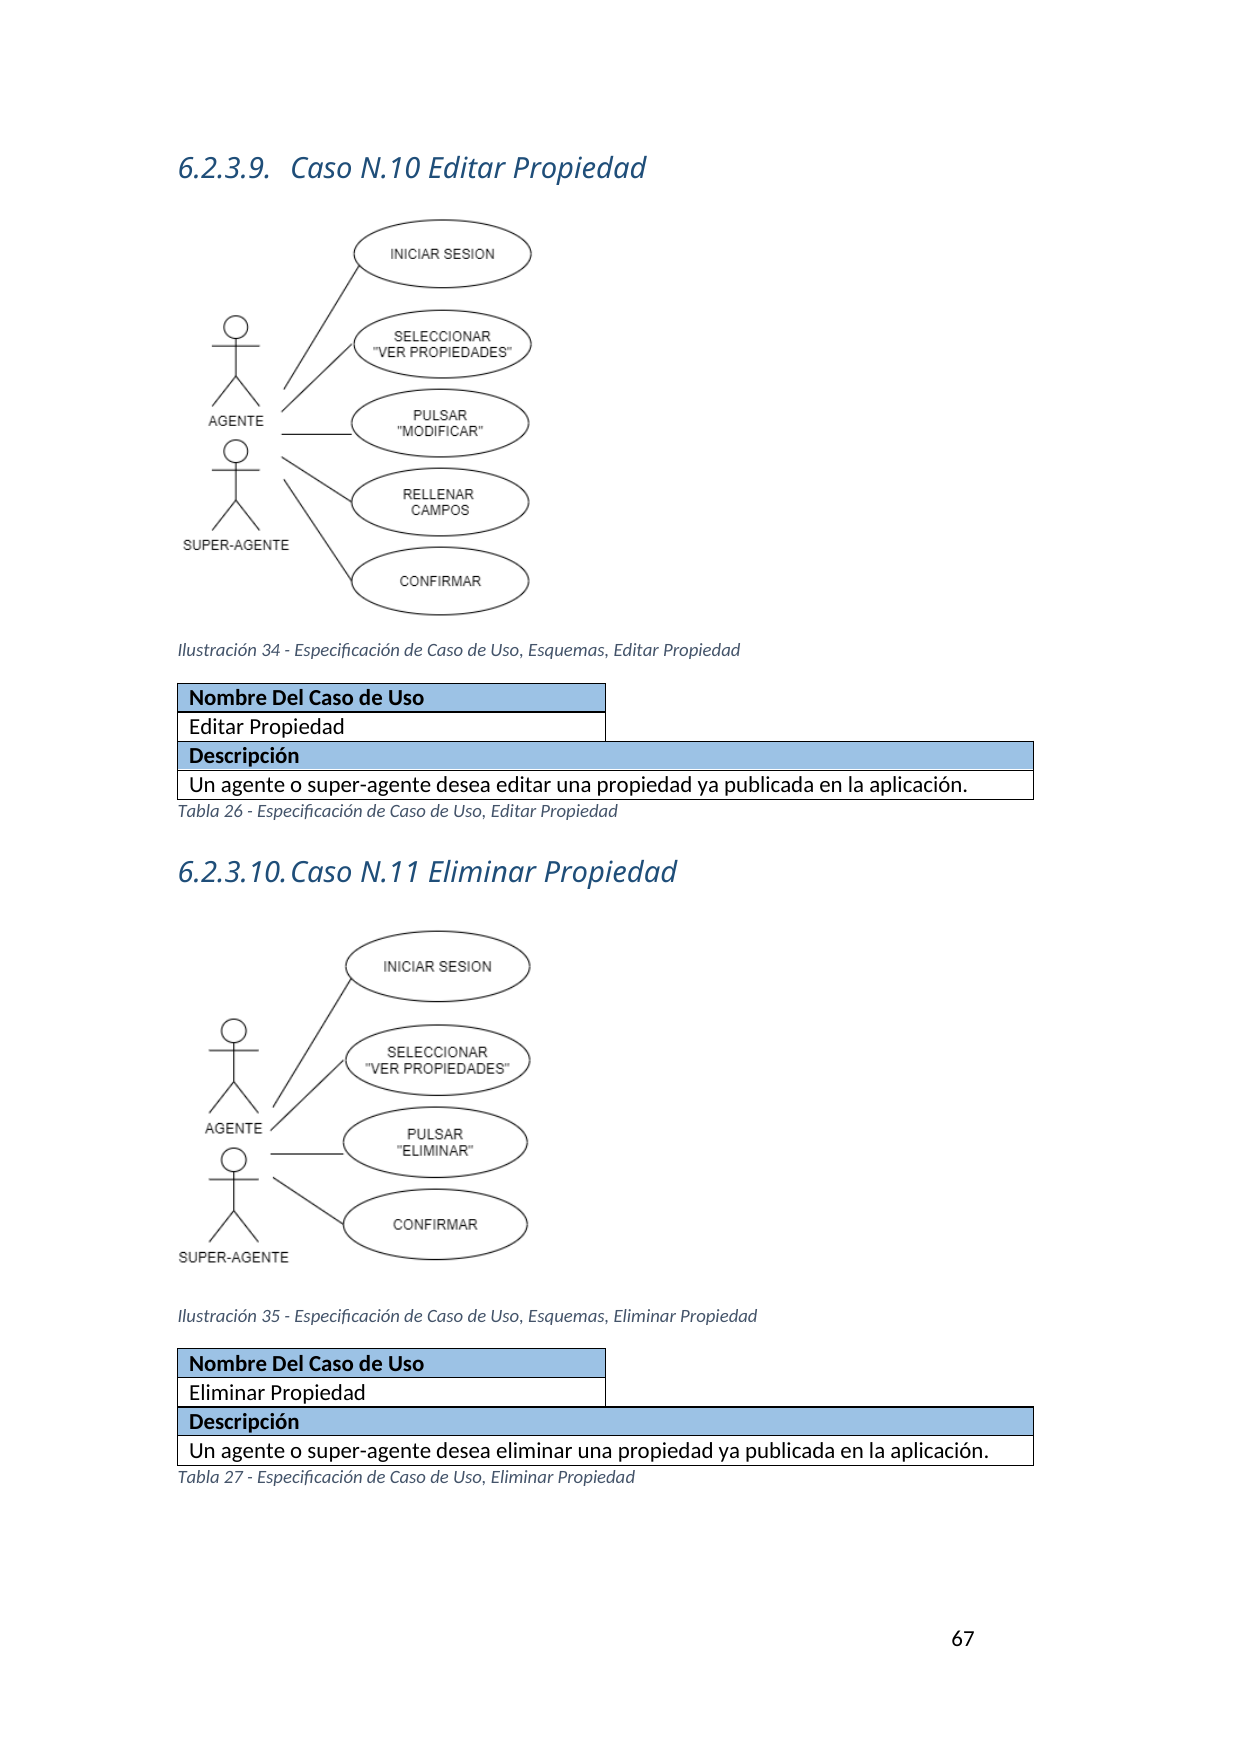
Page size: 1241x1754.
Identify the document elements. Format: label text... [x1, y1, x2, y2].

picture [177, 919, 540, 1286]
text Ilustración 34 - Especificación de Caso de Uso, Esquemas, Editar Propiedad [177, 639, 974, 662]
text Tabla 27 - Especificación de Caso de Uso, Eliminar Propiedad [177, 1466, 974, 1488]
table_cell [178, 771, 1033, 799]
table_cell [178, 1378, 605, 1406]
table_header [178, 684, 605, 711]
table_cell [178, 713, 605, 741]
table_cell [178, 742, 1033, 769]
text Tabla 26 - Especificación de Caso de Uso, Editar Propiedad [177, 800, 974, 823]
subtitle Caso N.11 Eliminar Propiedad [177, 852, 974, 891]
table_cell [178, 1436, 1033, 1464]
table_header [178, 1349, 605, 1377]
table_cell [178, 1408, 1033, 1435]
subtitle Caso N.10 Editar Propiedad [177, 148, 974, 187]
text Ilustración 35 - Especificación de Caso de Uso, Esquemas, Eliminar Propiedad [177, 1304, 974, 1327]
picture [177, 215, 540, 620]
